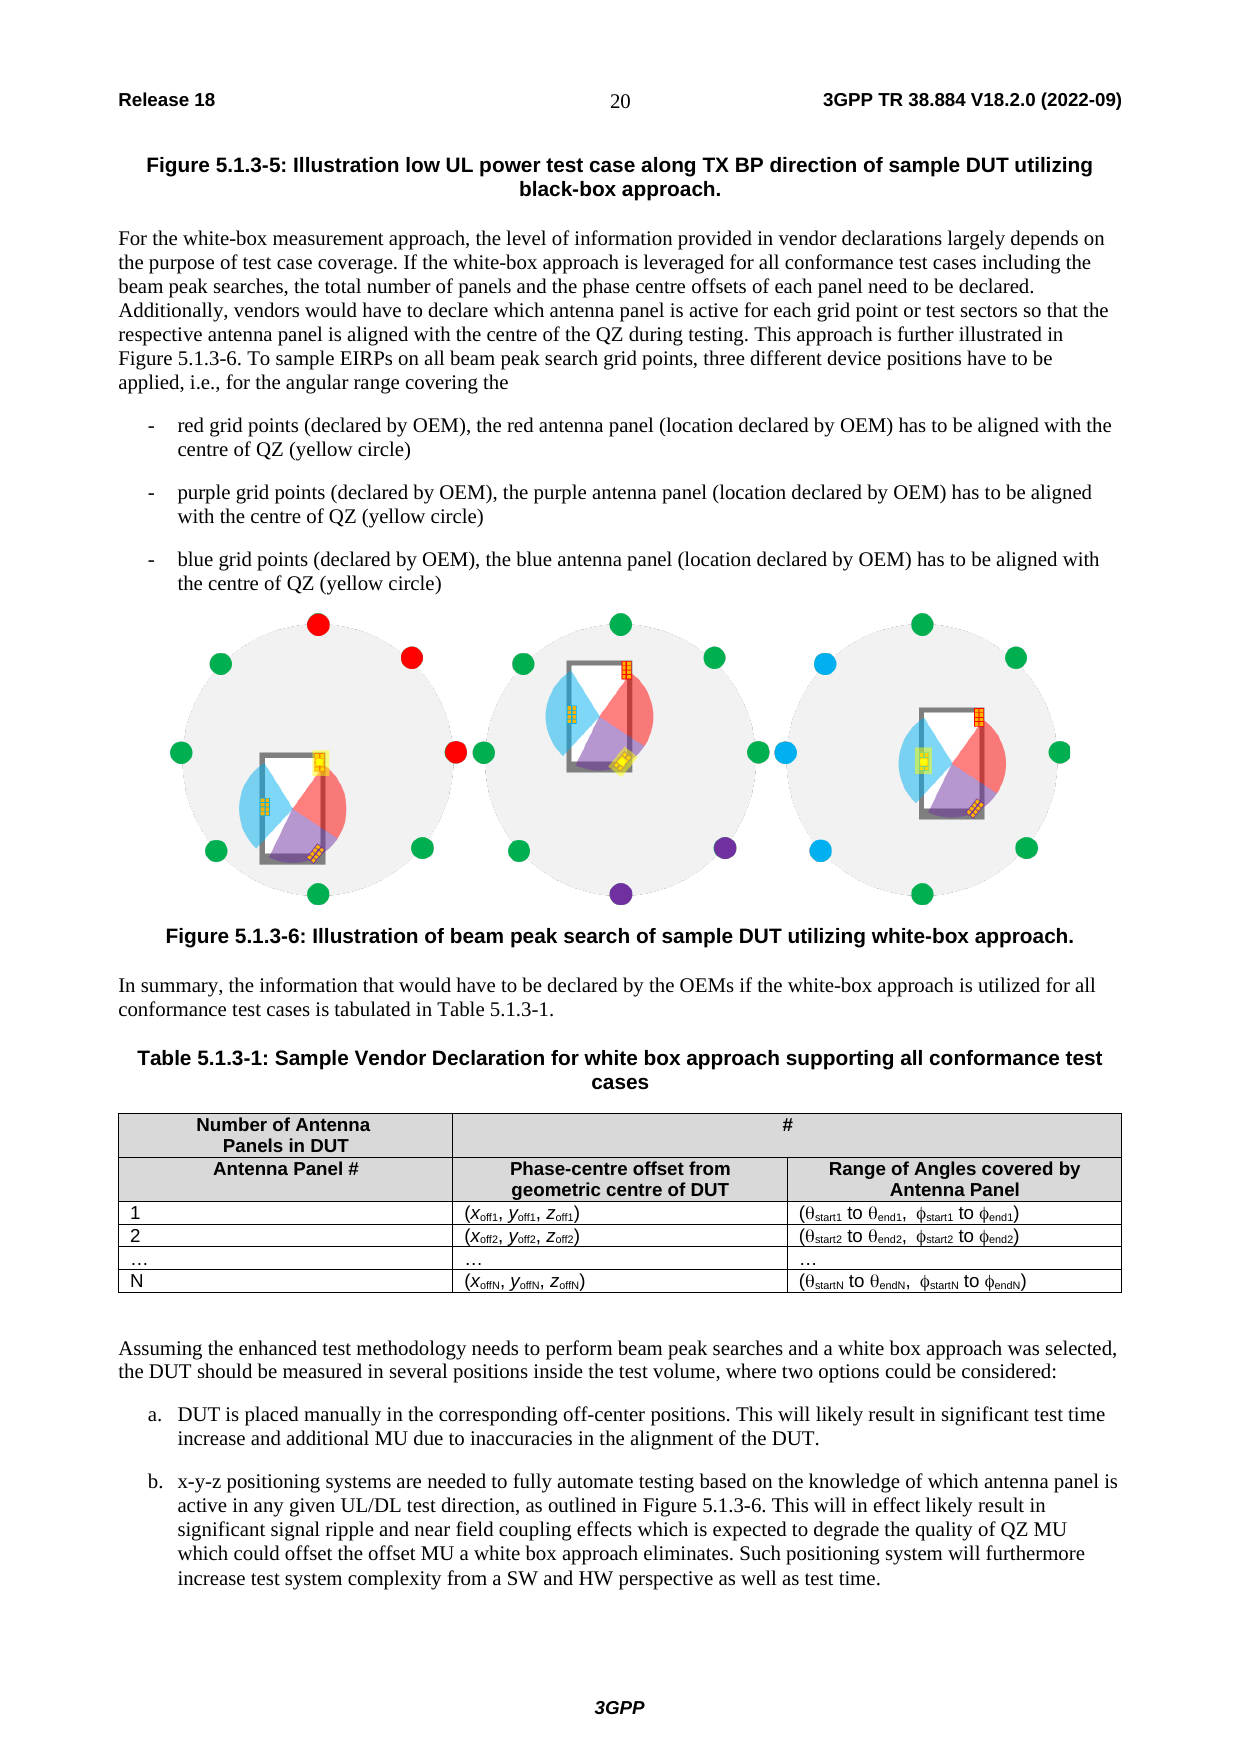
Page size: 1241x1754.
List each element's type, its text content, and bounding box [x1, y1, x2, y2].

table_cell (start1 to end1,start1 to end1) [788, 1202, 1121, 1223]
text - red grid points (declared by OEM), the red antenna panel (location declared by OEM) has to be aligned with the centre of QZ (yellow circle) [148, 413, 1122, 461]
text Figure 5.1.3-5: Illustration low UL power test case along TX BP direction of sample DUT utilizing black-box approach. [118, 153, 1122, 201]
table_cell (xoff1, yoff1, zoff1) [453, 1202, 787, 1223]
table_cell … [119, 1247, 452, 1269]
text Table 5.1.3-1: Sample Vendor Declaration for white box approach supporting all conformance test cases [118, 1046, 1122, 1094]
text - purple grid points (declared by OEM), the purple antenna panel (location declared by OEM) has to be aligned with the centre of QZ (yellow circle) [148, 480, 1122, 528]
table_cell … [453, 1247, 787, 1269]
text a. DUT is placed manually in the corresponding off-center positions. This will likely result in significant test time increase and additional MU due to inaccuracies in the alignment of the DUT. [148, 1402, 1122, 1450]
text Figure 5.1.3-6: Illustration of beam peak search of sample DUT utilizing white-box approach. [118, 924, 1122, 948]
text Assuming the enhanced test methodology needs to perform beam peak searches and a white box approach was selected, the DUT should be measured in several positions inside the test volume, where two options could be considered: [118, 1335, 1122, 1383]
text b. x-y-z positioning systems are needed to fully automate testing based on the knowledge of which antenna panel is active in any given UL/DL test direction, as outlined in Figure 5.1.3-6. This will in effect likely result in significant signal ripple and near field coupling effects which is expected to degrade the quality of QZ MU which could offset the offset MU a white box approach eliminates. Such positioning system will furthermore increase test system complexity from a SW and HW perspective as well as test time. [148, 1469, 1122, 1589]
table_cell 2 [119, 1225, 452, 1246]
table_cell (start2 to end2,start2 to end2) [788, 1225, 1121, 1246]
table_cell Range of Angles covered by Antenna Panel [788, 1158, 1121, 1201]
text In summary, the information that would have to be declared by the OEMs if the white-box approach is utilized for all conformance test cases is tabulated in Table 5.1.3-1. [118, 973, 1122, 1021]
table_cell (xoffN, yoffN, zoffN) [453, 1270, 787, 1292]
table_cell (xoff2, yoff2, zoff2) [453, 1225, 787, 1246]
text - blue grid points (declared by OEM), the blue antenna panel (location declared by OEM) has to be aligned with the centre of QZ (yellow circle) [148, 547, 1122, 595]
table_cell N [119, 1270, 452, 1292]
table_cell Antenna Panel # [119, 1158, 452, 1201]
table_cell (startN to endN,startN to endN) [788, 1270, 1121, 1292]
table_header # [453, 1114, 1121, 1157]
table_cell Phase-centre offset from geometric centre of DUT [453, 1158, 787, 1201]
table_cell 1 [119, 1202, 452, 1223]
table_header Number of Antenna Panels in DUT [119, 1114, 452, 1157]
table_cell … [788, 1247, 1121, 1269]
picture [170, 613, 1071, 905]
text For the white-box measurement approach, the level of information provided in vendor declarations largely depends on the purpose of test case coverage. If the white-box approach is leveraged for all conformance test cases including the beam peak searches, the total number of panels and the phase centre offsets of each panel need to be declared. Additionally, vendors would have to declare which antenna panel is active for each grid point or test sectors so that the respective antenna panel is aligned with the centre of the QZ during testing. This approach is further illustrated in Figure 5.1.3-6. To sample EIRPs on all beam peak search grid points, three different device positions have to be applied, i.e., for the angular range covering the [118, 226, 1122, 394]
